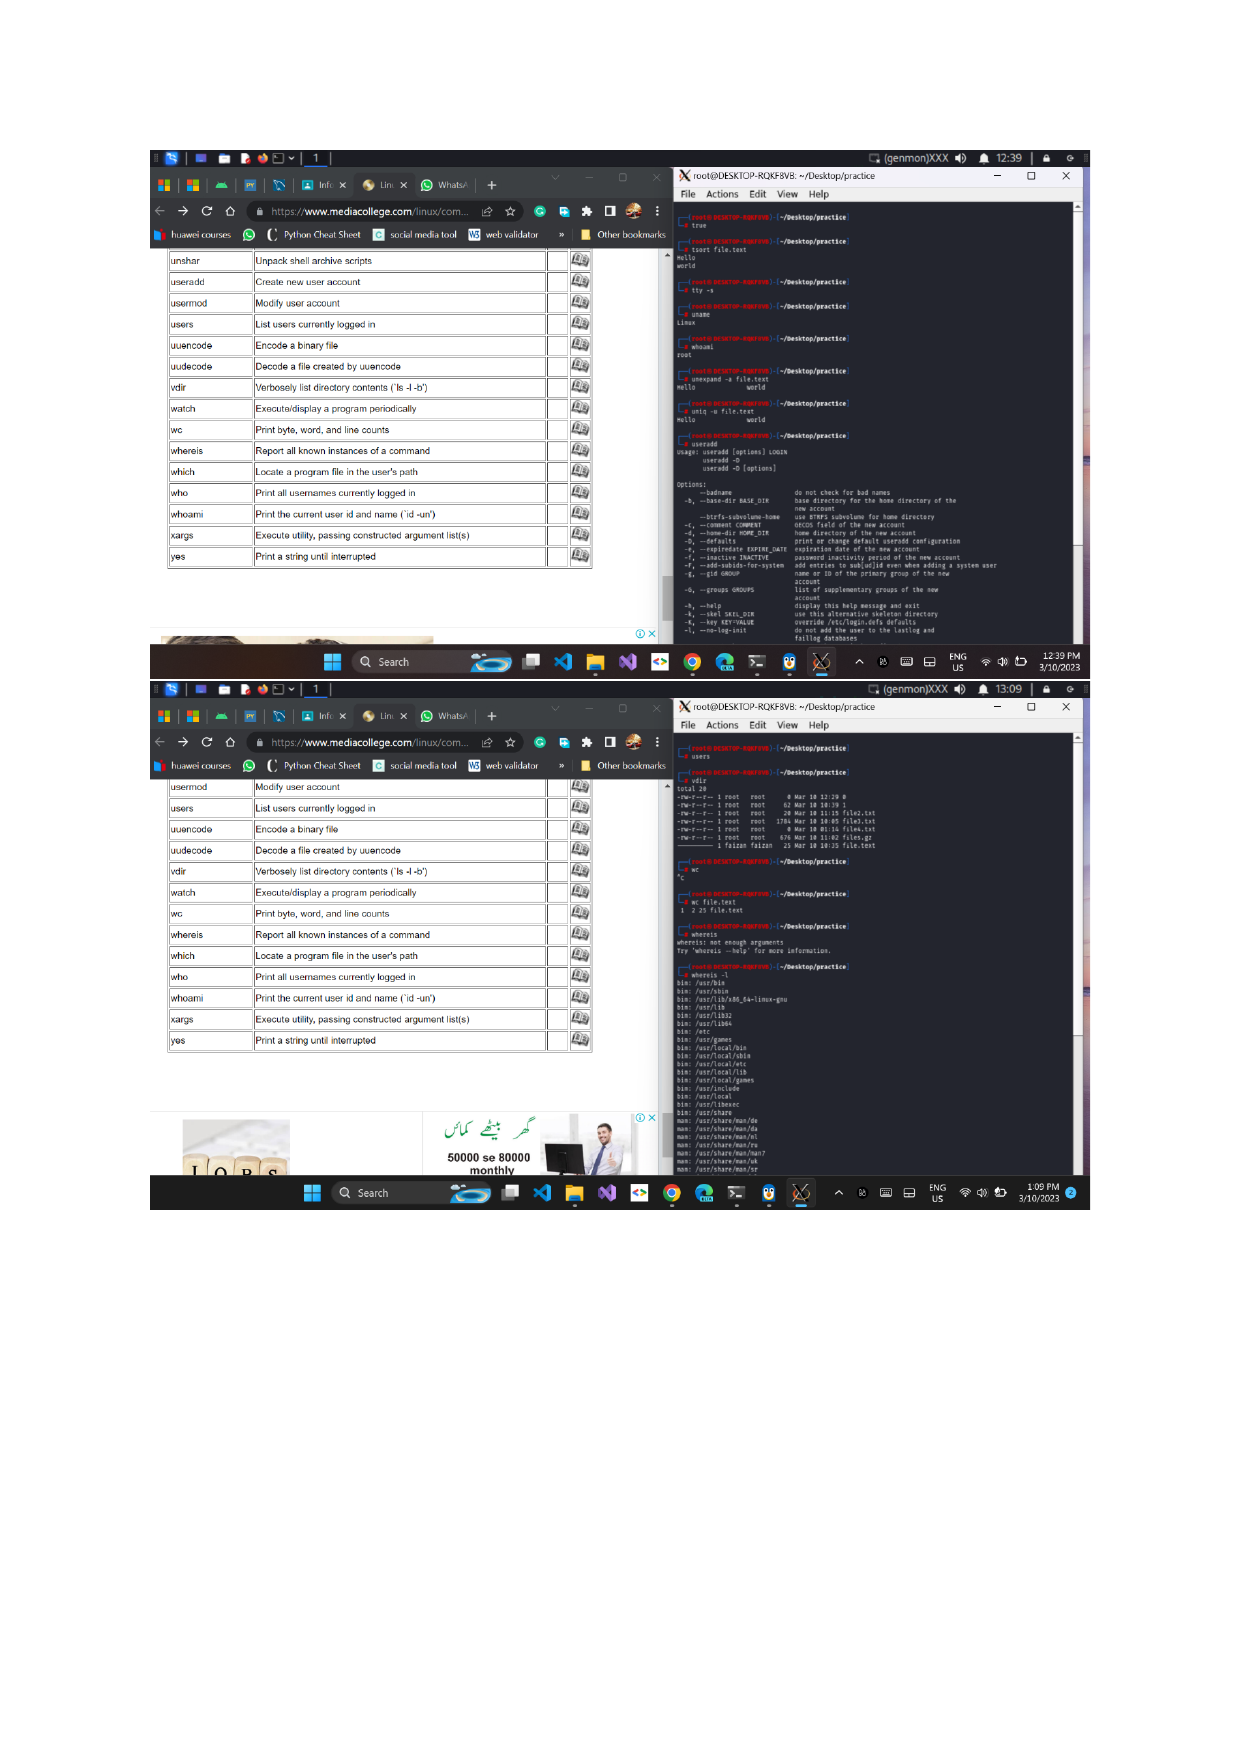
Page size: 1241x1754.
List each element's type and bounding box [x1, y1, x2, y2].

picture [150, 681, 1091, 1210]
picture [150, 150, 1091, 679]
